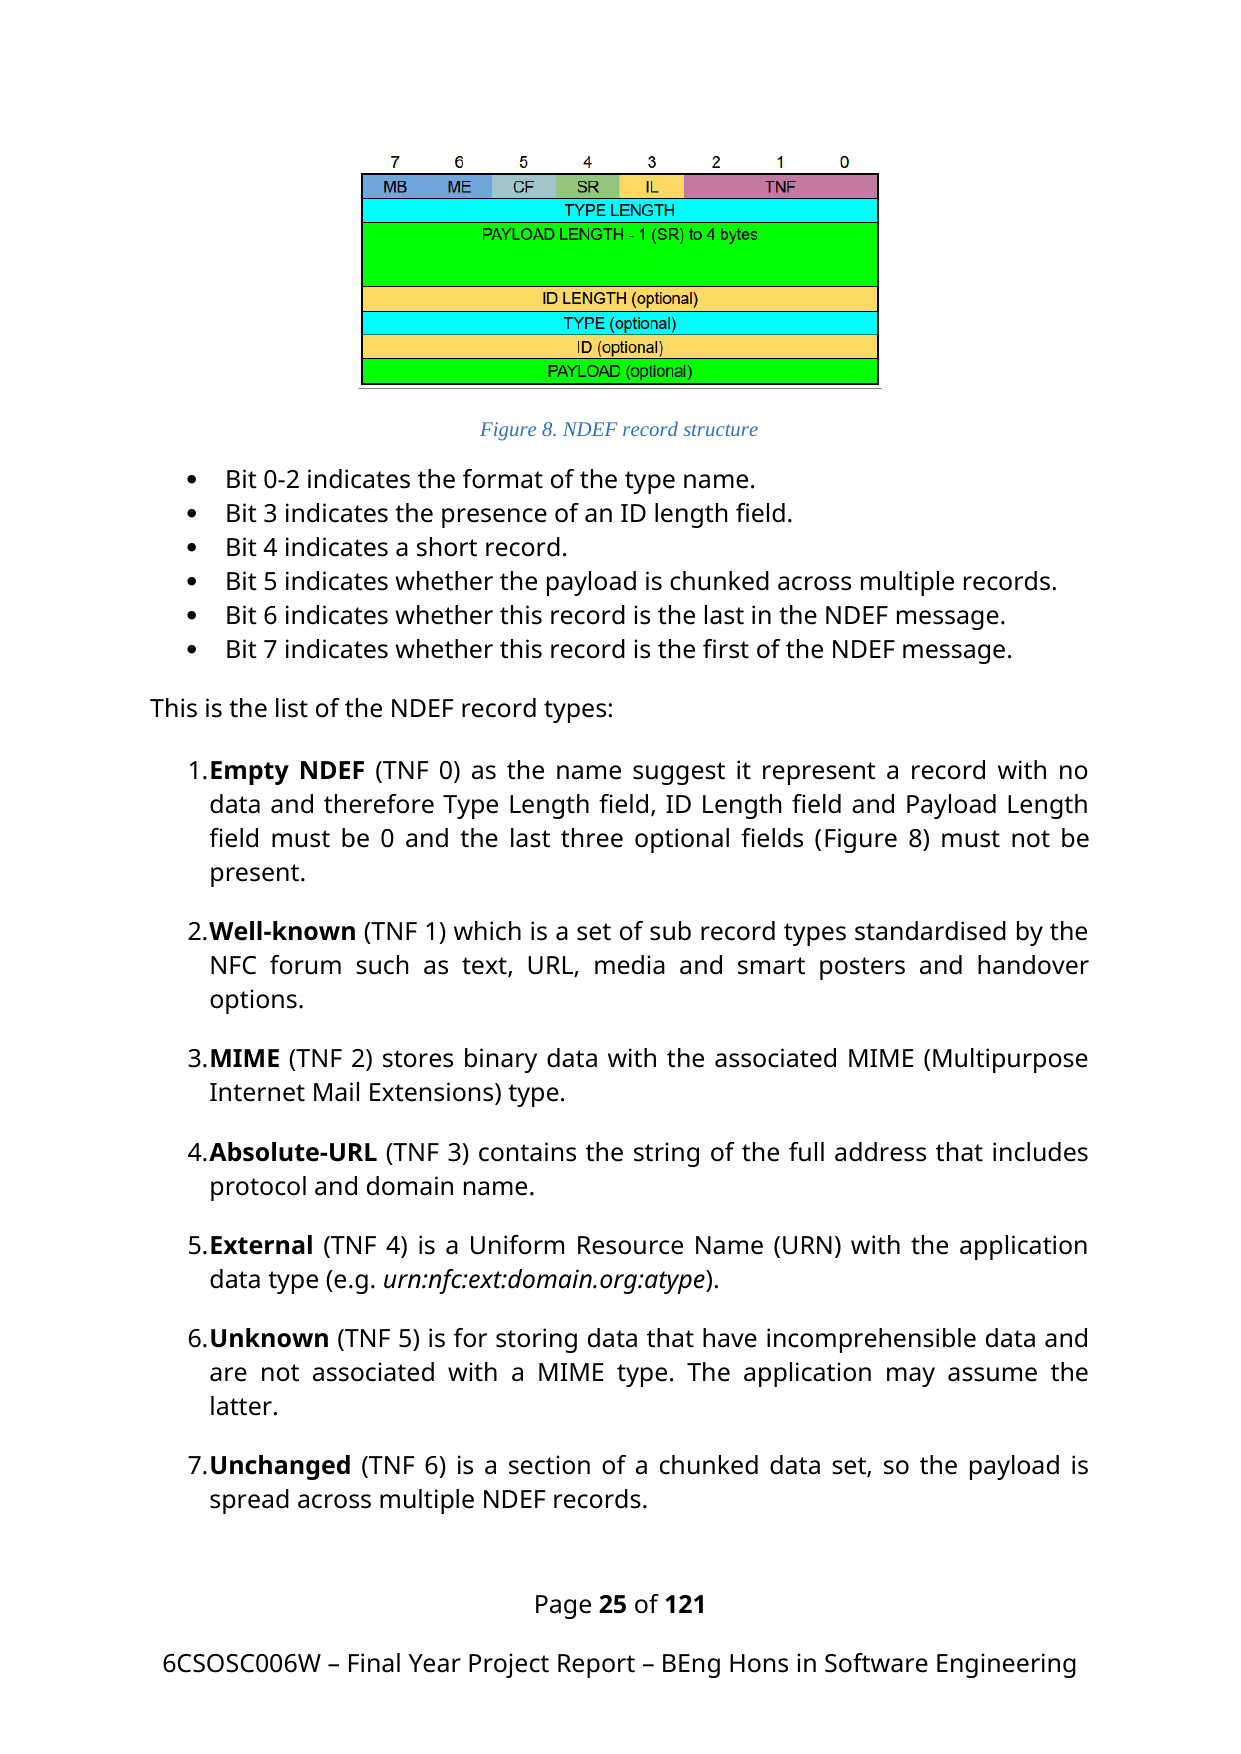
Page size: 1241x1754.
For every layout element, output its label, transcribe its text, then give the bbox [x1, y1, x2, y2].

list MIME (TNF 2) stores binary data with the associated MIME (Multipurpose Internet Mail Extensions) type. [187, 1041, 1090, 1109]
text Figure 8. NDEF record structure [150, 417, 1090, 441]
list Empty NDEF (TNF 0) as the name suggest it represent a record with no data and therefore Type Length field, ID Length field and Payload Length field must be 0 and the last three optional fields (Figure 8) must not be present. [187, 753, 1090, 889]
list Unknown (TNF 5) is for storing data that have incomprehensible data and are not associated with a MIME type. The application may assume the latter. [187, 1320, 1090, 1423]
list Bit 3 indicates the presence of an ID length field. [187, 496, 1090, 529]
list Absolute-URL (TNF 3) contains the string of the full address that includes protocol and domain name. [187, 1134, 1090, 1202]
list Bit 5 indicates whether the payload is chunked across multiple records. [187, 564, 1090, 598]
list External (TNF 4) is a Uniform Resource Name (URN) with the application data type (e.g. urn:nfc:ext:domain.org:atype). [187, 1227, 1090, 1295]
text This is the list of the NDEF record types: [150, 691, 1090, 725]
list Well-known (TNF 1) which is a set of sub record types standardised by the NFC forum such as text, URL, media and smart posters and handover options. [187, 914, 1090, 1016]
list Bit 7 indicates whether this record is the first of the NDEF message. [187, 632, 1090, 666]
list Bit 4 indicates a short record. [187, 529, 1090, 564]
list Bit 6 indicates whether this record is the last in the NDEF message. [187, 598, 1090, 632]
picture [358, 150, 882, 389]
list Bit 0-2 indicates the format of the type name. [187, 461, 1090, 496]
list Unchanged (TNF 6) is a section of a chunked data set, so the payload is spread across multiple NDEF records. [187, 1448, 1090, 1516]
